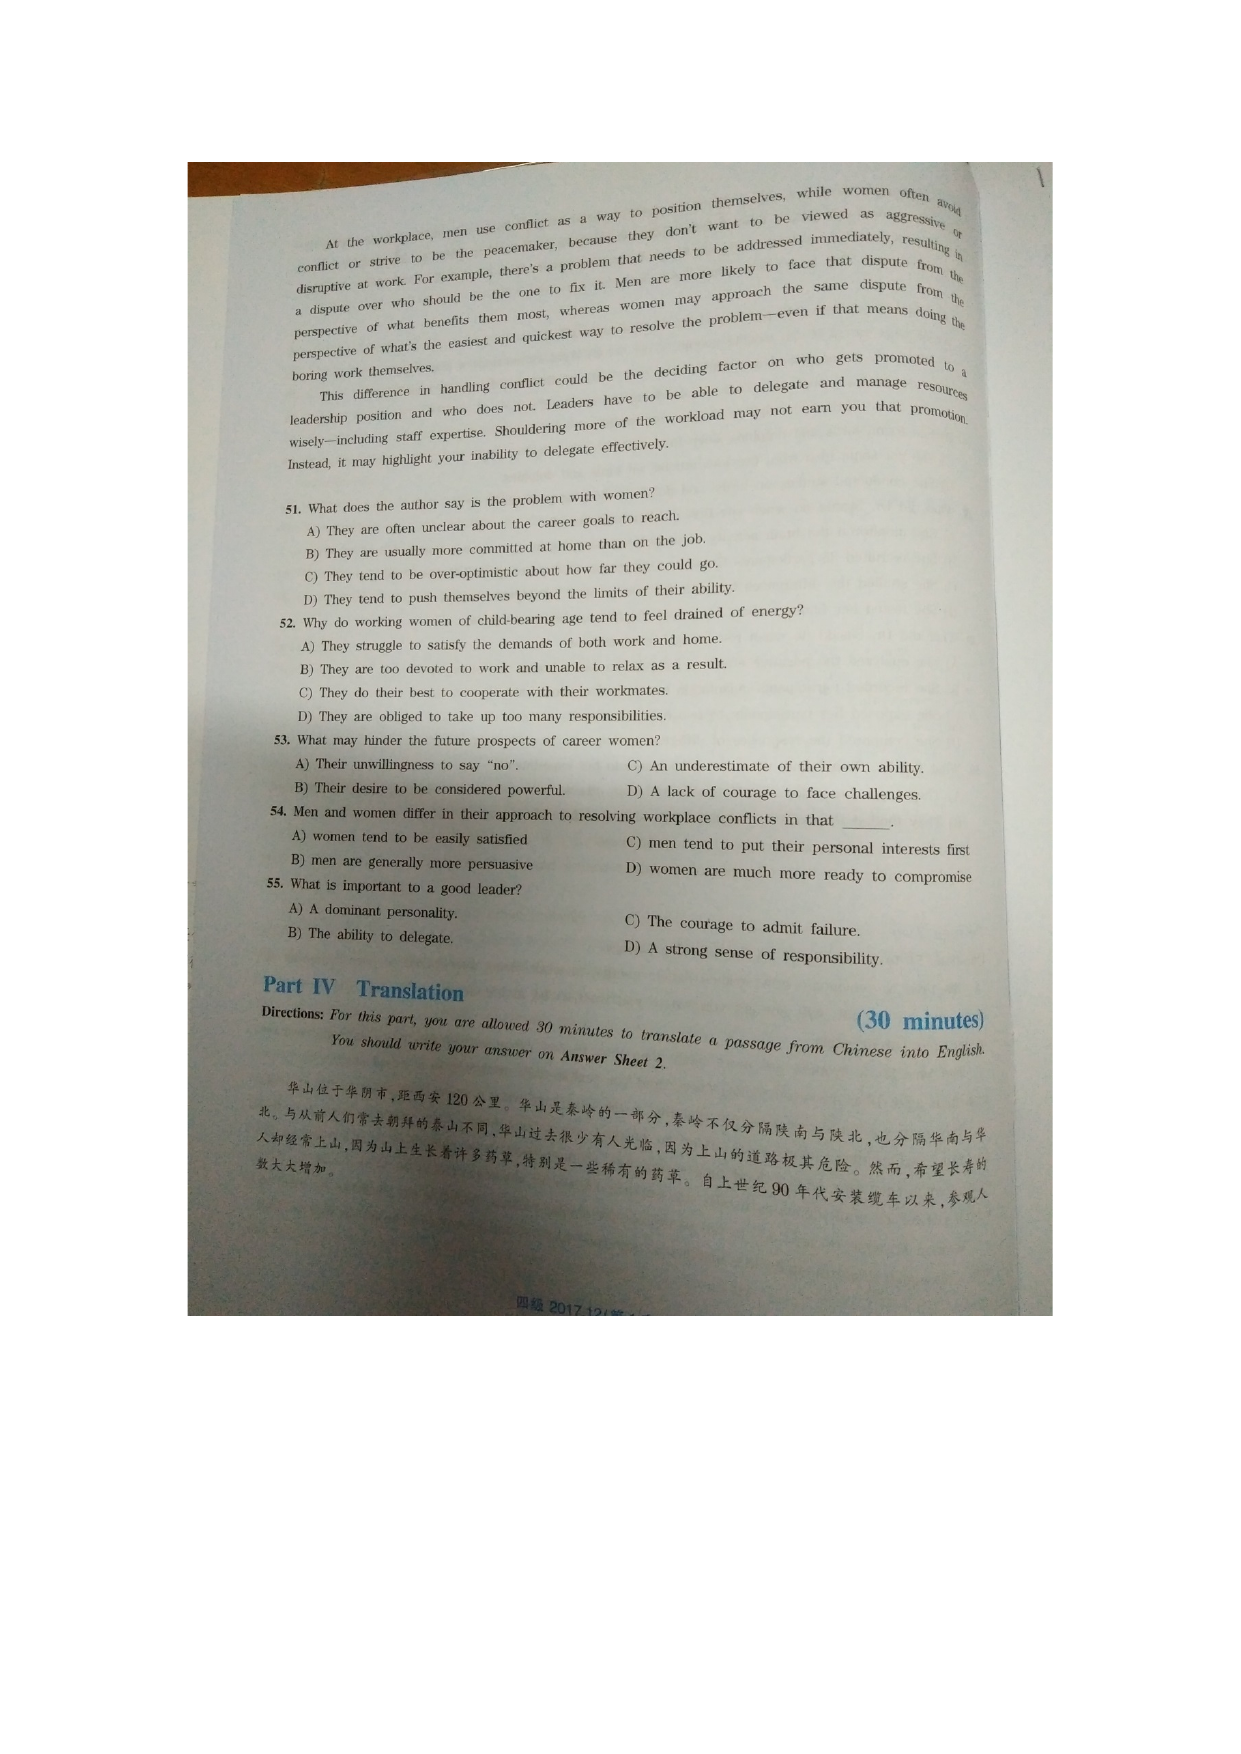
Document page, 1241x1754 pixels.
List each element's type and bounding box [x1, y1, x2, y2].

picture [187, 162, 1053, 1316]
